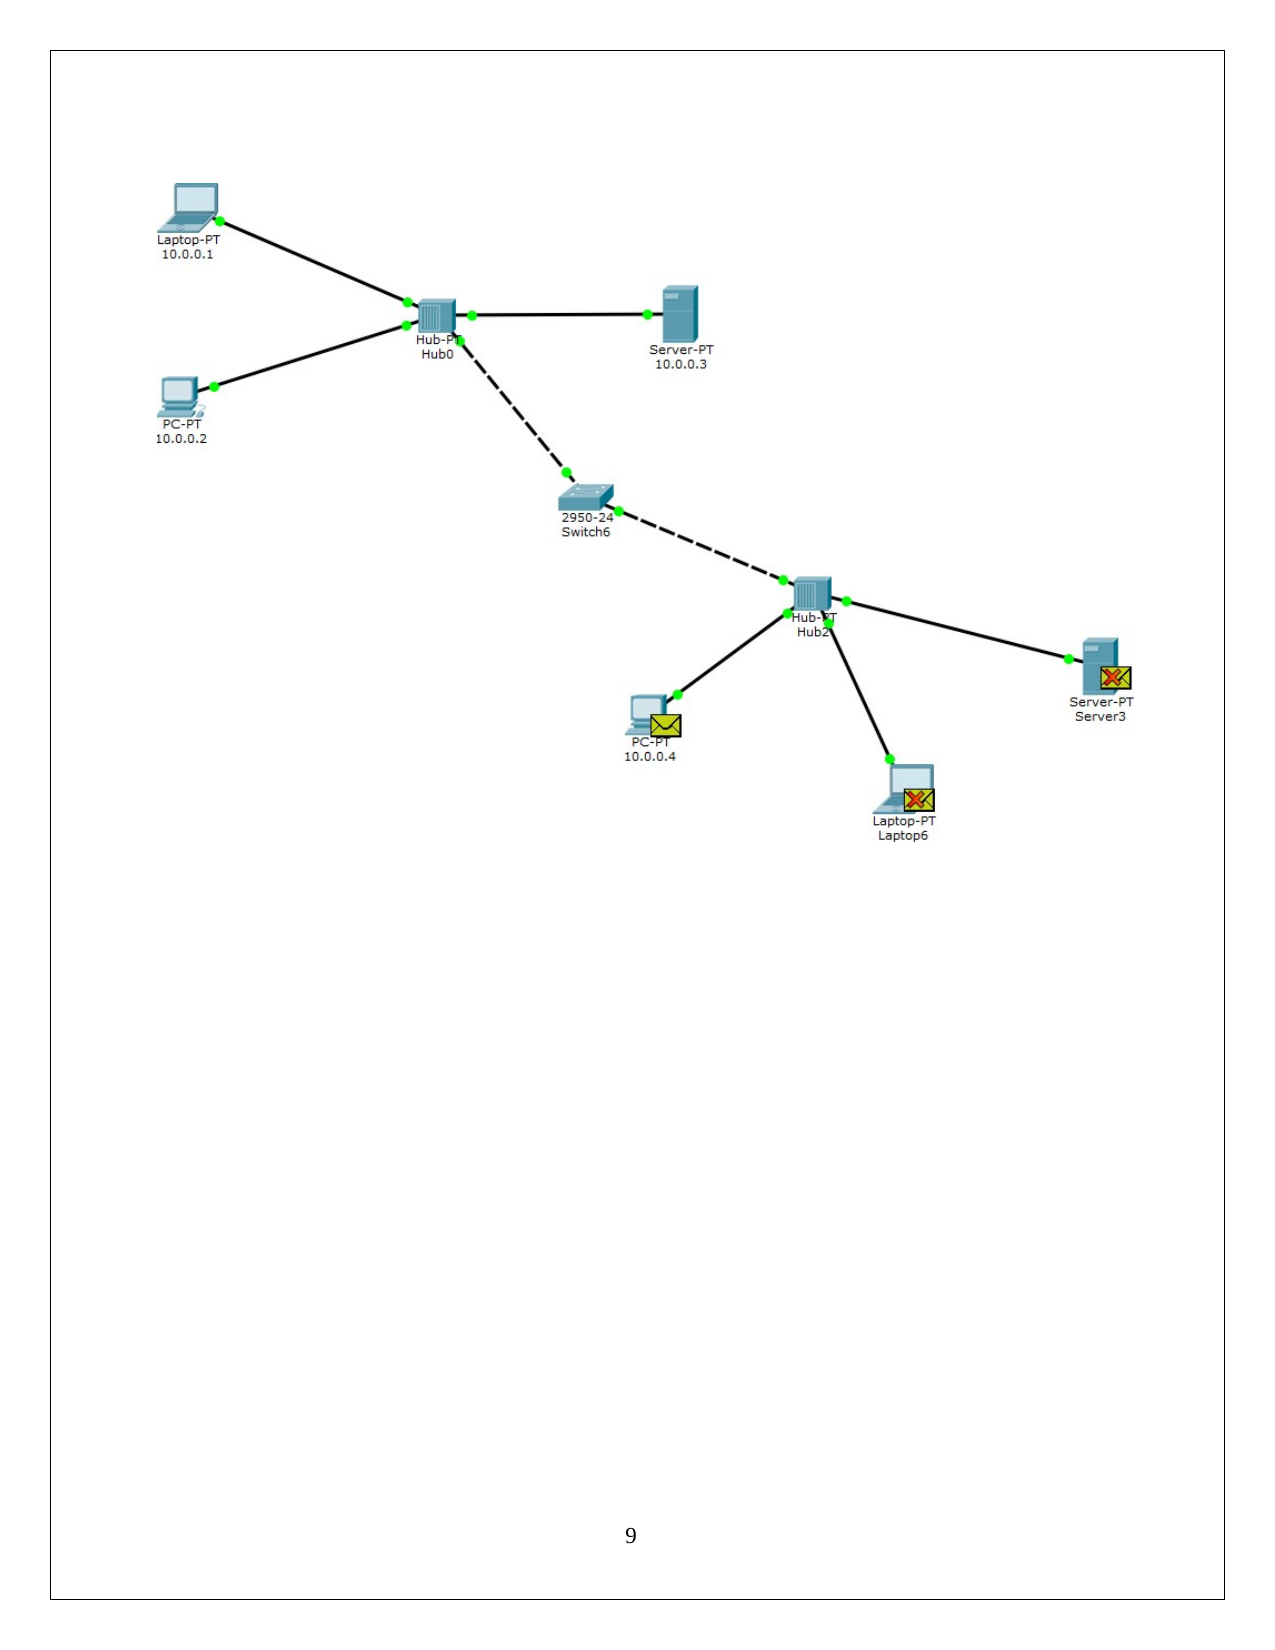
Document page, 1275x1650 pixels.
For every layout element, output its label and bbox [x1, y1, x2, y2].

picture [156, 183, 1135, 842]
